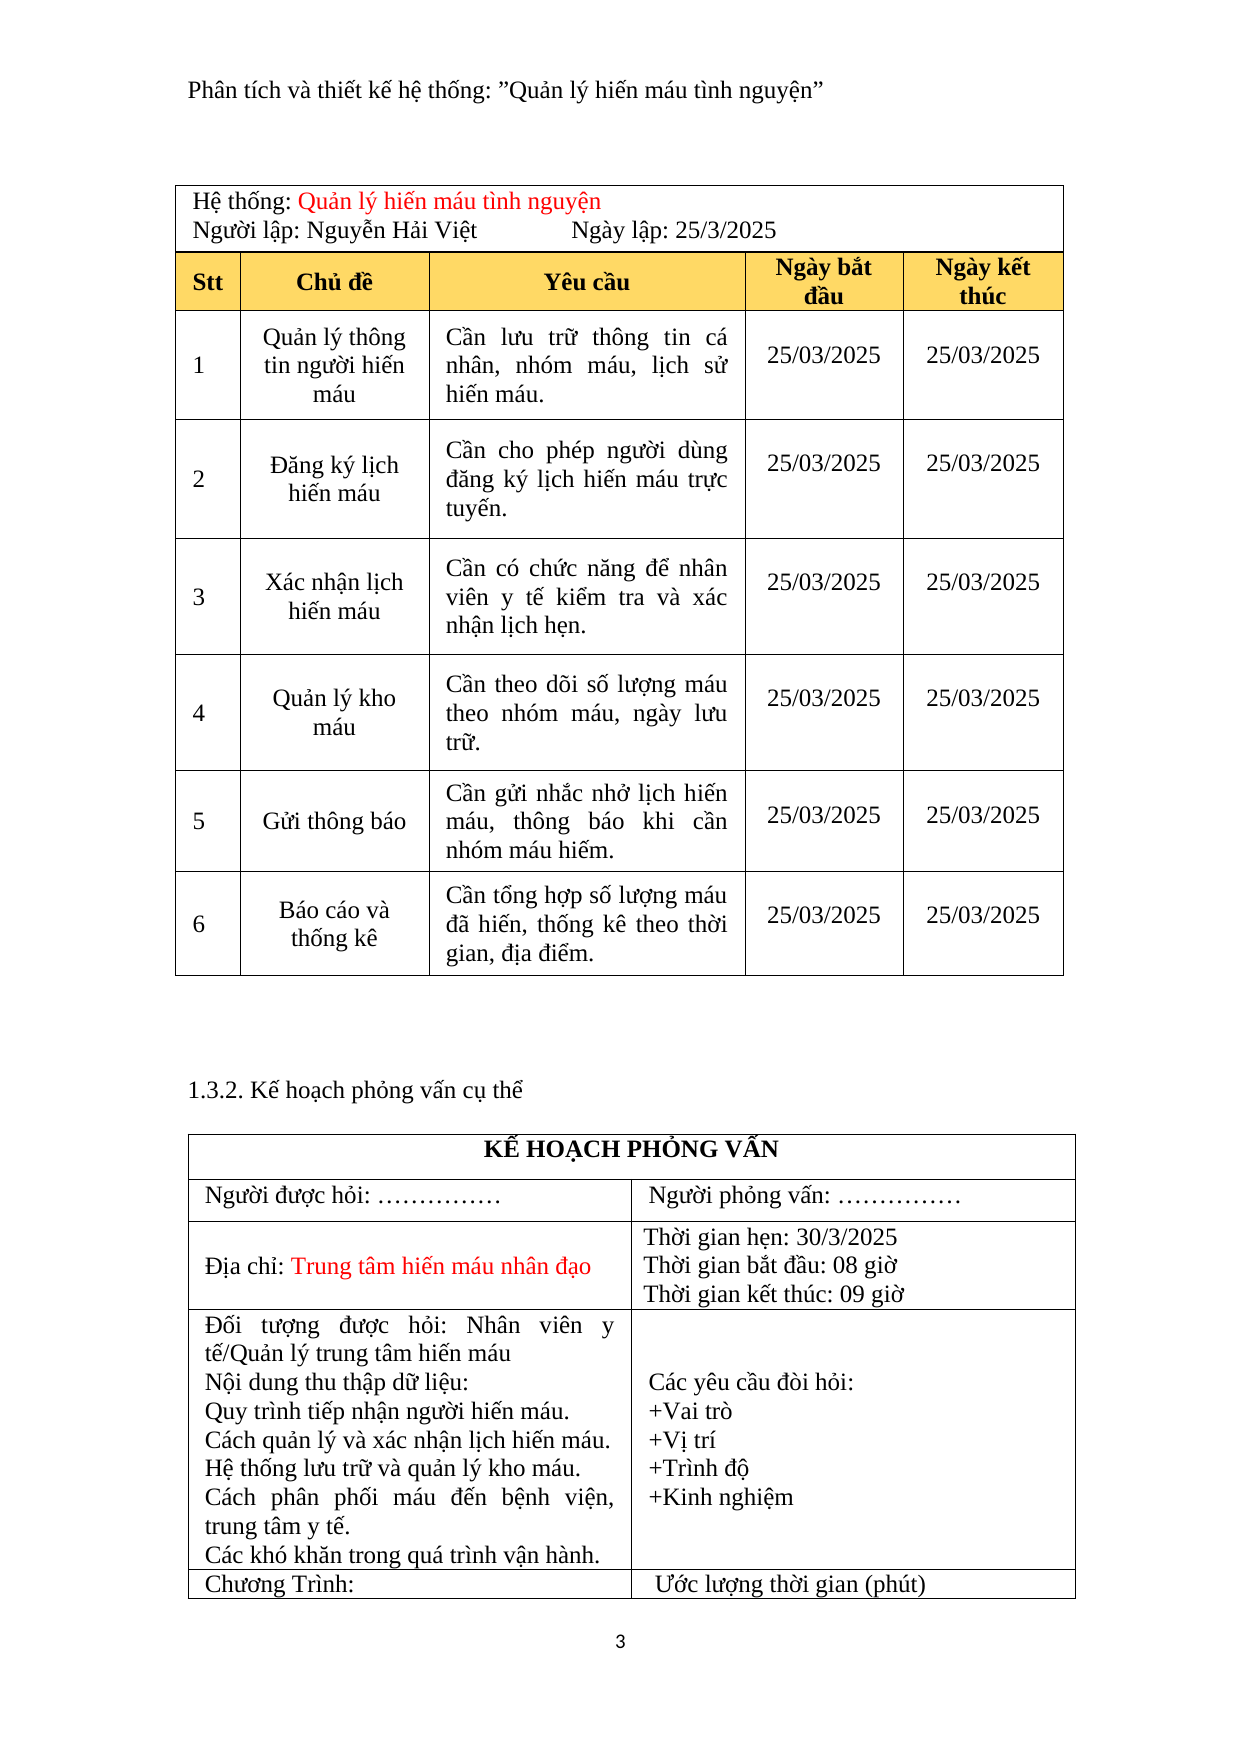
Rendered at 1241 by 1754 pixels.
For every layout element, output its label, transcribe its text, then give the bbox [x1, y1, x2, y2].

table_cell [632, 1570, 1075, 1598]
table_cell Cần cho phép người dùng đăng ký lịch hiến máu trực tuyến. [430, 420, 745, 537]
table_cell 3 [176, 539, 240, 654]
table_cell Đối tượng được hỏi: Nhân viên y tế/Quản lý trung tâm hiến máu Nội dung thu thập dữ liệu: Quy trình tiếp nhận người hiến máu. Cách quản lý và xác nhận lịch hiến máu. Hệ thống lưu trữ và quản lý kho máu. Cách phân phối máu đến bệnh viện, trung tâm y tế. Các khó khăn trong quá trình vận hành. [189, 1310, 631, 1568]
table_cell Quản lý thông tin người hiến máu [241, 311, 429, 418]
table_cell Các yêu cầu đòi hỏi: +Vai trò +Vị trí +Trình độ +Kinh nghiệm [632, 1310, 1075, 1568]
table_cell 5 [176, 771, 240, 871]
table_cell Ngày kết thúc [904, 253, 1063, 310]
table_cell Yêu cầu [430, 253, 745, 310]
table_cell 2 [176, 420, 240, 537]
table_cell 1 [176, 311, 240, 418]
table_cell 25/03/2025 [904, 539, 1063, 654]
table_cell 6 [176, 872, 240, 975]
table_cell Gửi thông báo [241, 771, 429, 871]
table_cell Thời gian hẹn: 30/3/2025 Thời gian bắt đầu: 08 giờ Thời gian kết thúc: 09 giờ [632, 1222, 1075, 1309]
table_cell 25/03/2025 [746, 655, 903, 770]
table_cell Địa chỉ: Trung tâm hiến máu nhân đạo [189, 1222, 631, 1309]
table_cell Xác nhận lịch hiến máu [241, 539, 429, 654]
table_cell 25/03/2025 [746, 771, 903, 871]
table_cell Stt [176, 253, 240, 310]
subtitle 1.3.2. Kế hoạch phỏng vấn cụ thể [187, 1076, 1053, 1104]
table_cell 25/03/2025 [746, 420, 903, 537]
table_header Hệ thống: Quản lý hiến máu tình nguyện Người lập: Nguyễn Hải Việt Ngày lập: 25/3/2025 [176, 186, 1063, 251]
table_cell Cần lưu trữ thông tin cá nhân, nhóm máu, lịch sử hiến máu. [430, 311, 745, 418]
table_cell 25/03/2025 [904, 311, 1063, 418]
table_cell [189, 1570, 631, 1598]
table_cell Ngày bắt đầu [746, 253, 903, 310]
table_cell 25/03/2025 [904, 872, 1063, 975]
table_cell Quản lý kho máu [241, 655, 429, 770]
table_cell Cần gửi nhắc nhở lịch hiến máu, thông báo khi cần nhóm máu hiếm. [430, 771, 745, 871]
table_cell Người phỏng vấn: …………… [632, 1180, 1075, 1221]
table_cell 25/03/2025 [904, 655, 1063, 770]
table_cell 25/03/2025 [904, 771, 1063, 871]
table_cell 25/03/2025 [904, 420, 1063, 537]
table_header KẾ HOẠCH PHỎNG VẤN [189, 1135, 1075, 1179]
table_cell Cần tổng hợp số lượng máu đã hiến, thống kê theo thời gian, địa điểm. [430, 872, 745, 975]
table_cell 25/03/2025 [746, 311, 903, 418]
table_cell Người được hỏi: …………… [189, 1180, 631, 1221]
table_cell Đăng ký lịch hiến máu [241, 420, 429, 537]
table_cell Cần theo dõi số lượng máu theo nhóm máu, ngày lưu trữ. [430, 655, 745, 770]
table_cell 4 [176, 655, 240, 770]
table_cell 25/03/2025 [746, 539, 903, 654]
table_cell Chủ đề [241, 253, 429, 310]
table_cell 25/03/2025 [746, 872, 903, 975]
table_cell Báo cáo và thống kê [241, 872, 429, 975]
table_cell Cần có chức năng để nhân viên y tế kiểm tra và xác nhận lịch hẹn. [430, 539, 745, 654]
